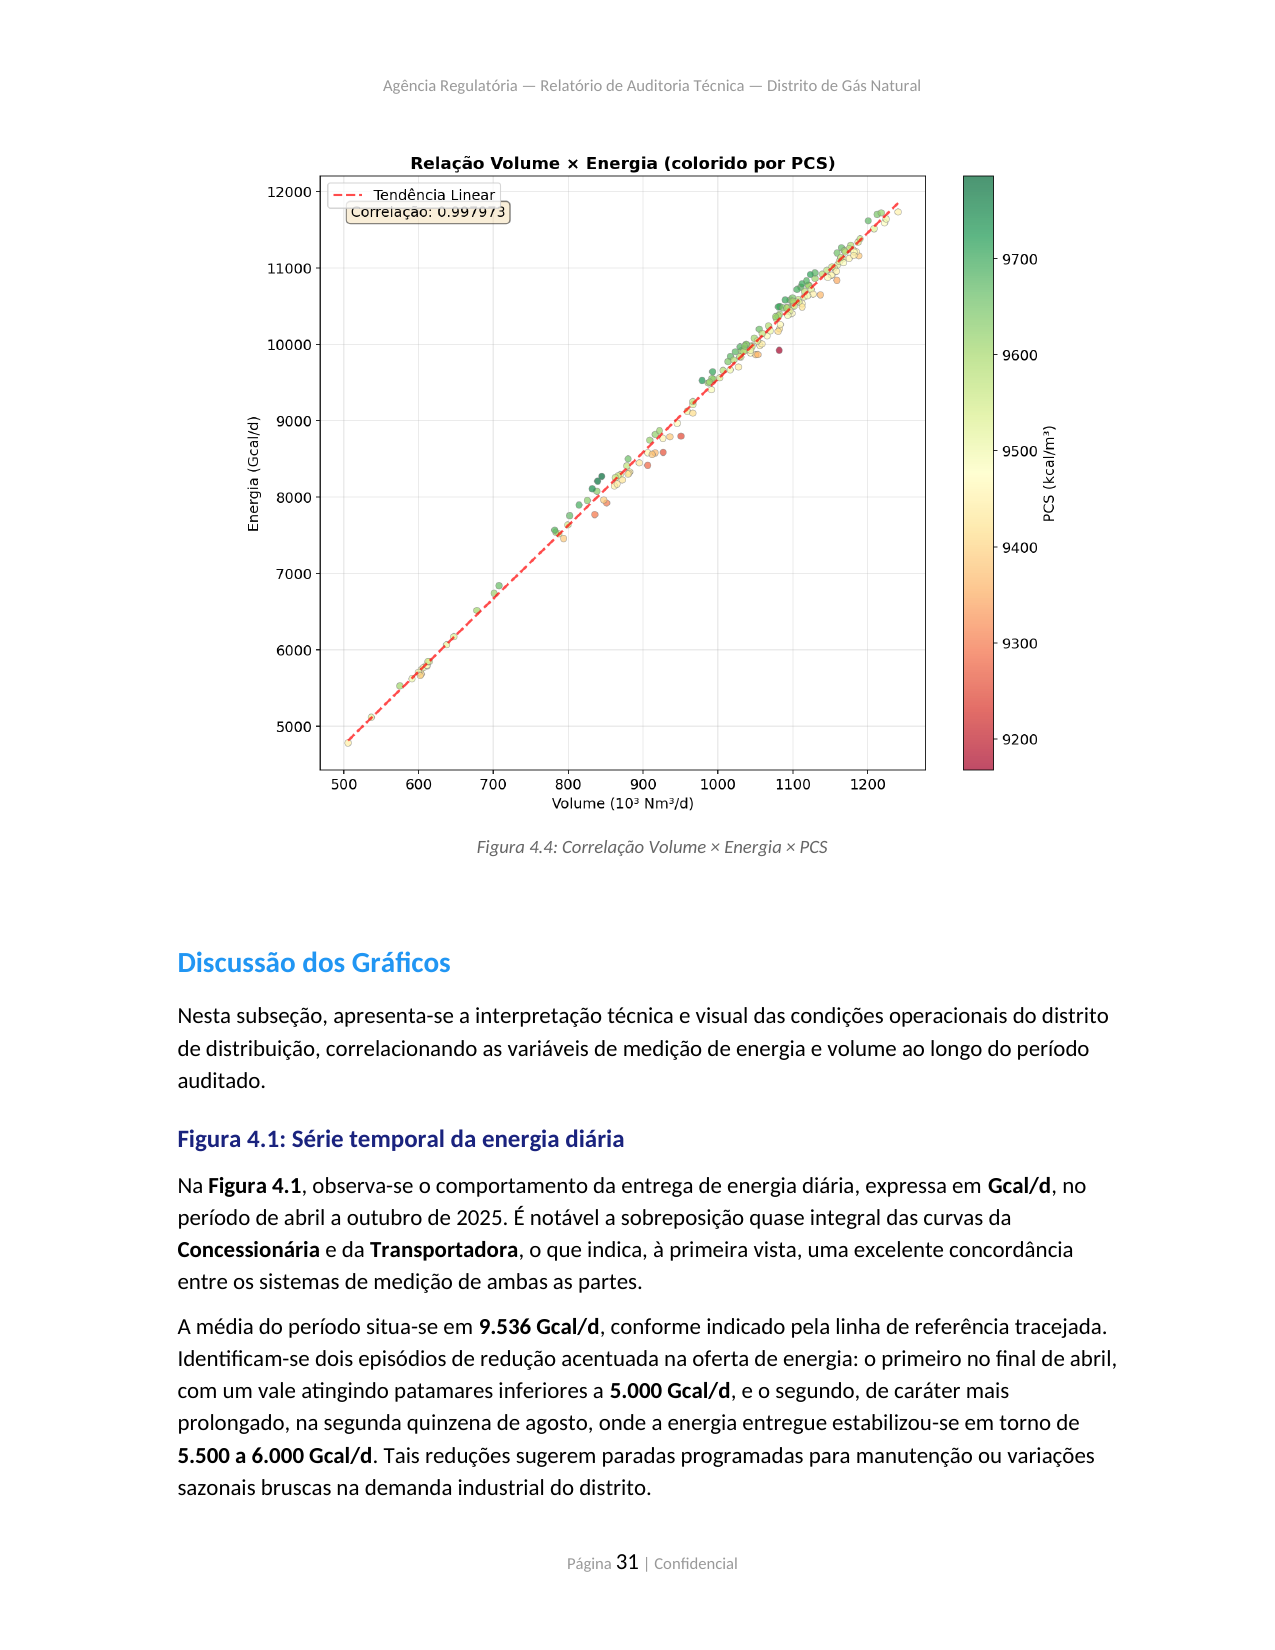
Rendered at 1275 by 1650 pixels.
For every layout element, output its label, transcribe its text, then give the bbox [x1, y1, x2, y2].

text Figura 4.4: Correlação Volume × Energia × PCS [177, 836, 1127, 858]
picture [239, 147, 1065, 819]
subtitle Discussão dos Gráficos [177, 944, 1127, 980]
text Nesta subseção, apresenta-se a interpretação técnica e visual das condições operacionais do distrito de distribuição, correlacionando as variáveis de medição de energia e volume ao longo do período auditado. [177, 1002, 1127, 1094]
text A média do período situa-se em 9.536 Gcal/d, conforme indicado pela linha de referência tracejada. Identificam-se dois episódios de redução acentuada na oferta de energia: o primeiro no final de abril, com um vale atingindo patamares inferiores a 5.000 Gcal/d, e o segundo, de caráter mais prolongado, na segunda quinzena de agosto, onde a energia entregue estabilizou-se em torno de 5.500 a 6.000 Gcal/d. Tais reduções sugerem paradas programadas para manutenção ou variações sazonais bruscas na demanda industrial do distrito. [177, 1312, 1127, 1501]
subtitle Figura 4.1: Série temporal da energia diária [177, 1123, 1127, 1154]
text Na Figura 4.1, observa-se o comportamento da entrega de energia diária, expressa em Gcal/d, no período de abril a outubro de 2025. É notável a sobreposição quase integral das curvas da Concessionária e da Transportadora, o que indica, à primeira vista, uma excelente concordância entre os sistemas de medição de ambas as partes. [177, 1171, 1127, 1295]
